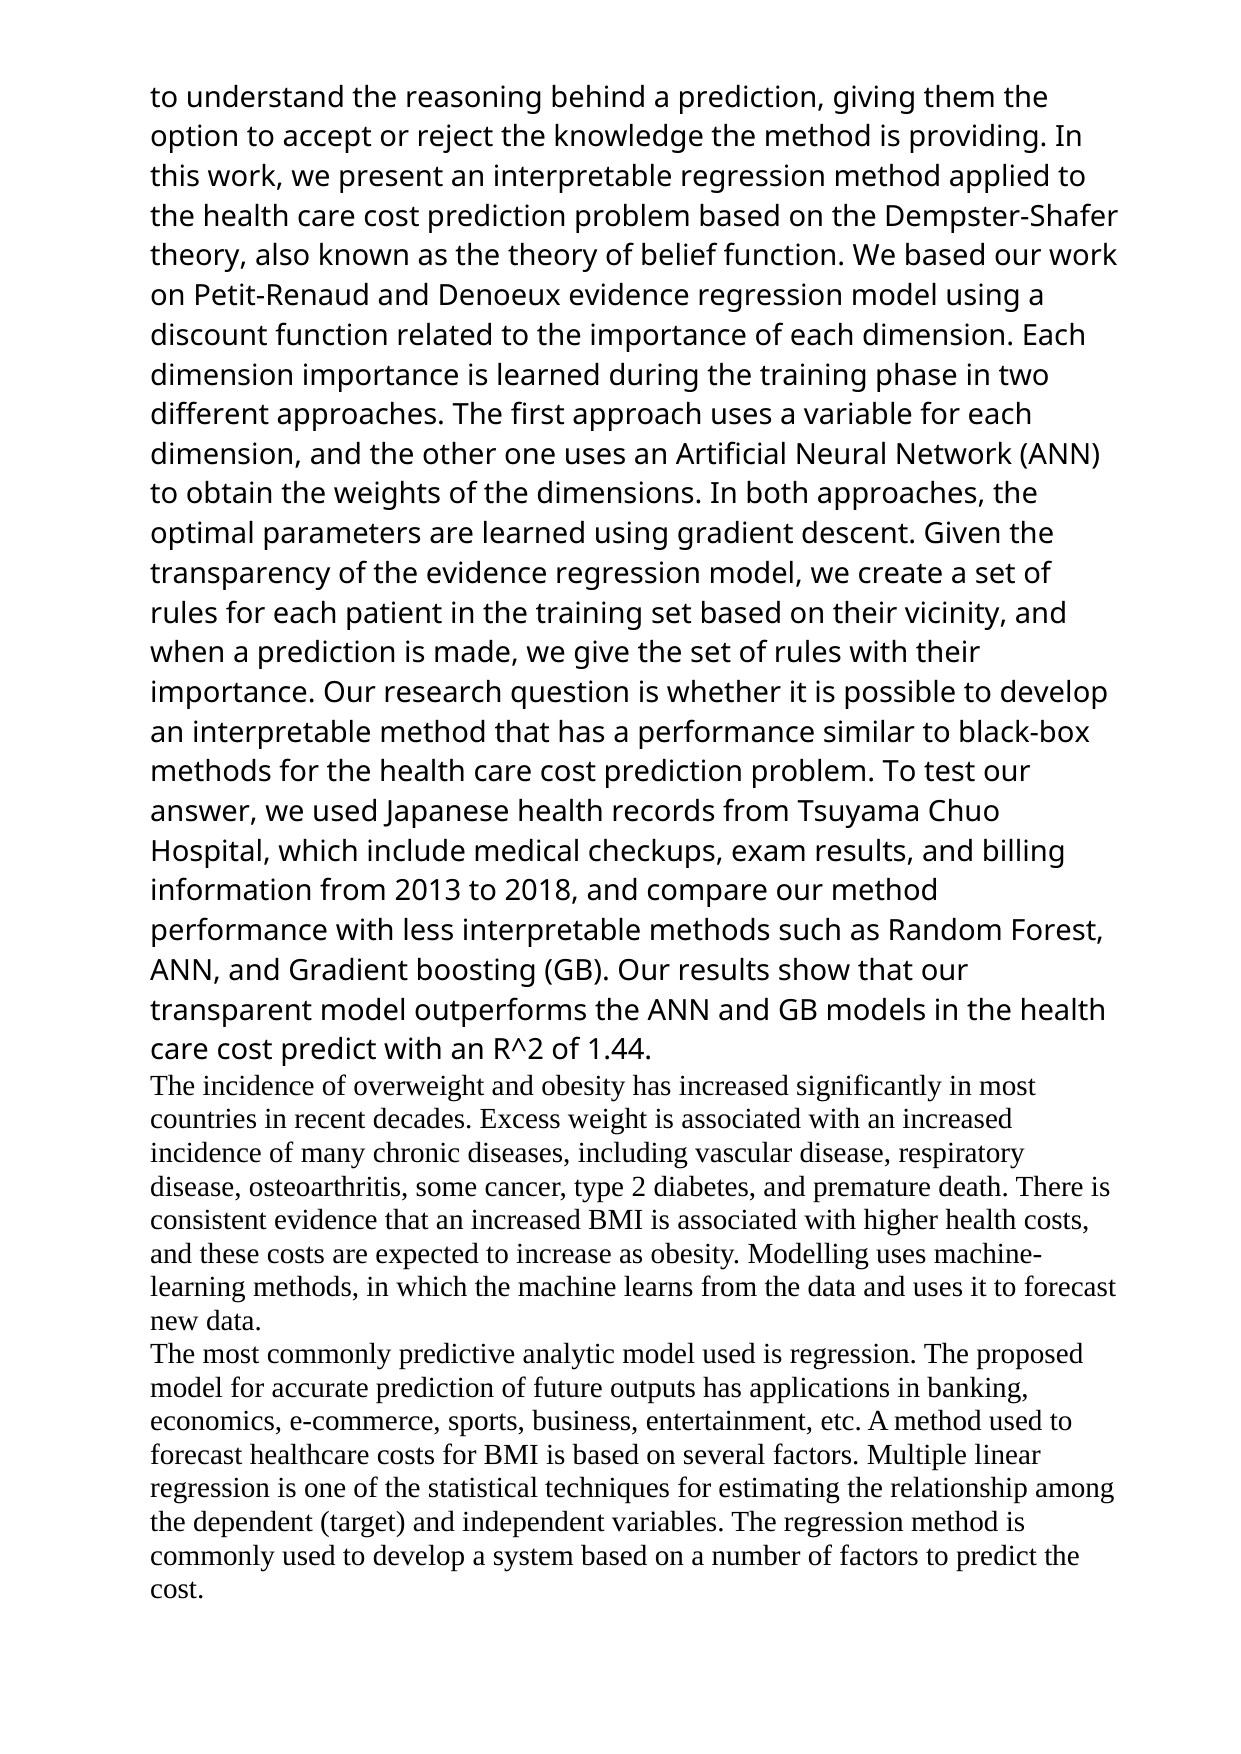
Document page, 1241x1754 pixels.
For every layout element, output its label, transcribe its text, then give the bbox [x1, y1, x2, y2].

text The incidence of overweight and obesity has increased significantly in most countries in recent decades. Excess weight is associated with an increased incidence of many chronic diseases, including vascular disease, respiratory disease, osteoarthritis, some cancer, type 2 diabetes, and premature death. There is consistent evidence that an increased BMI is associated with higher health costs, and these costs are expected to increase as obesity. Modelling uses machine-learning methods, in which the machine learns from the data and uses it to forecast new data. [150, 1068, 1124, 1336]
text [150, 76, 1124, 1068]
text The most commonly predictive analytic model used is regression. The proposed model for accurate prediction of future outputs has applications in banking, economics, e-commerce, sports, business, entertainment, etc. A method used to forecast healthcare costs for BMI is based on several factors. Multiple linear regression is one of the statistical techniques for estimating the relationship among the dependent (target) and independent variables. The regression method is commonly used to develop a system based on a number of factors to predict the cost. [150, 1336, 1124, 1605]
